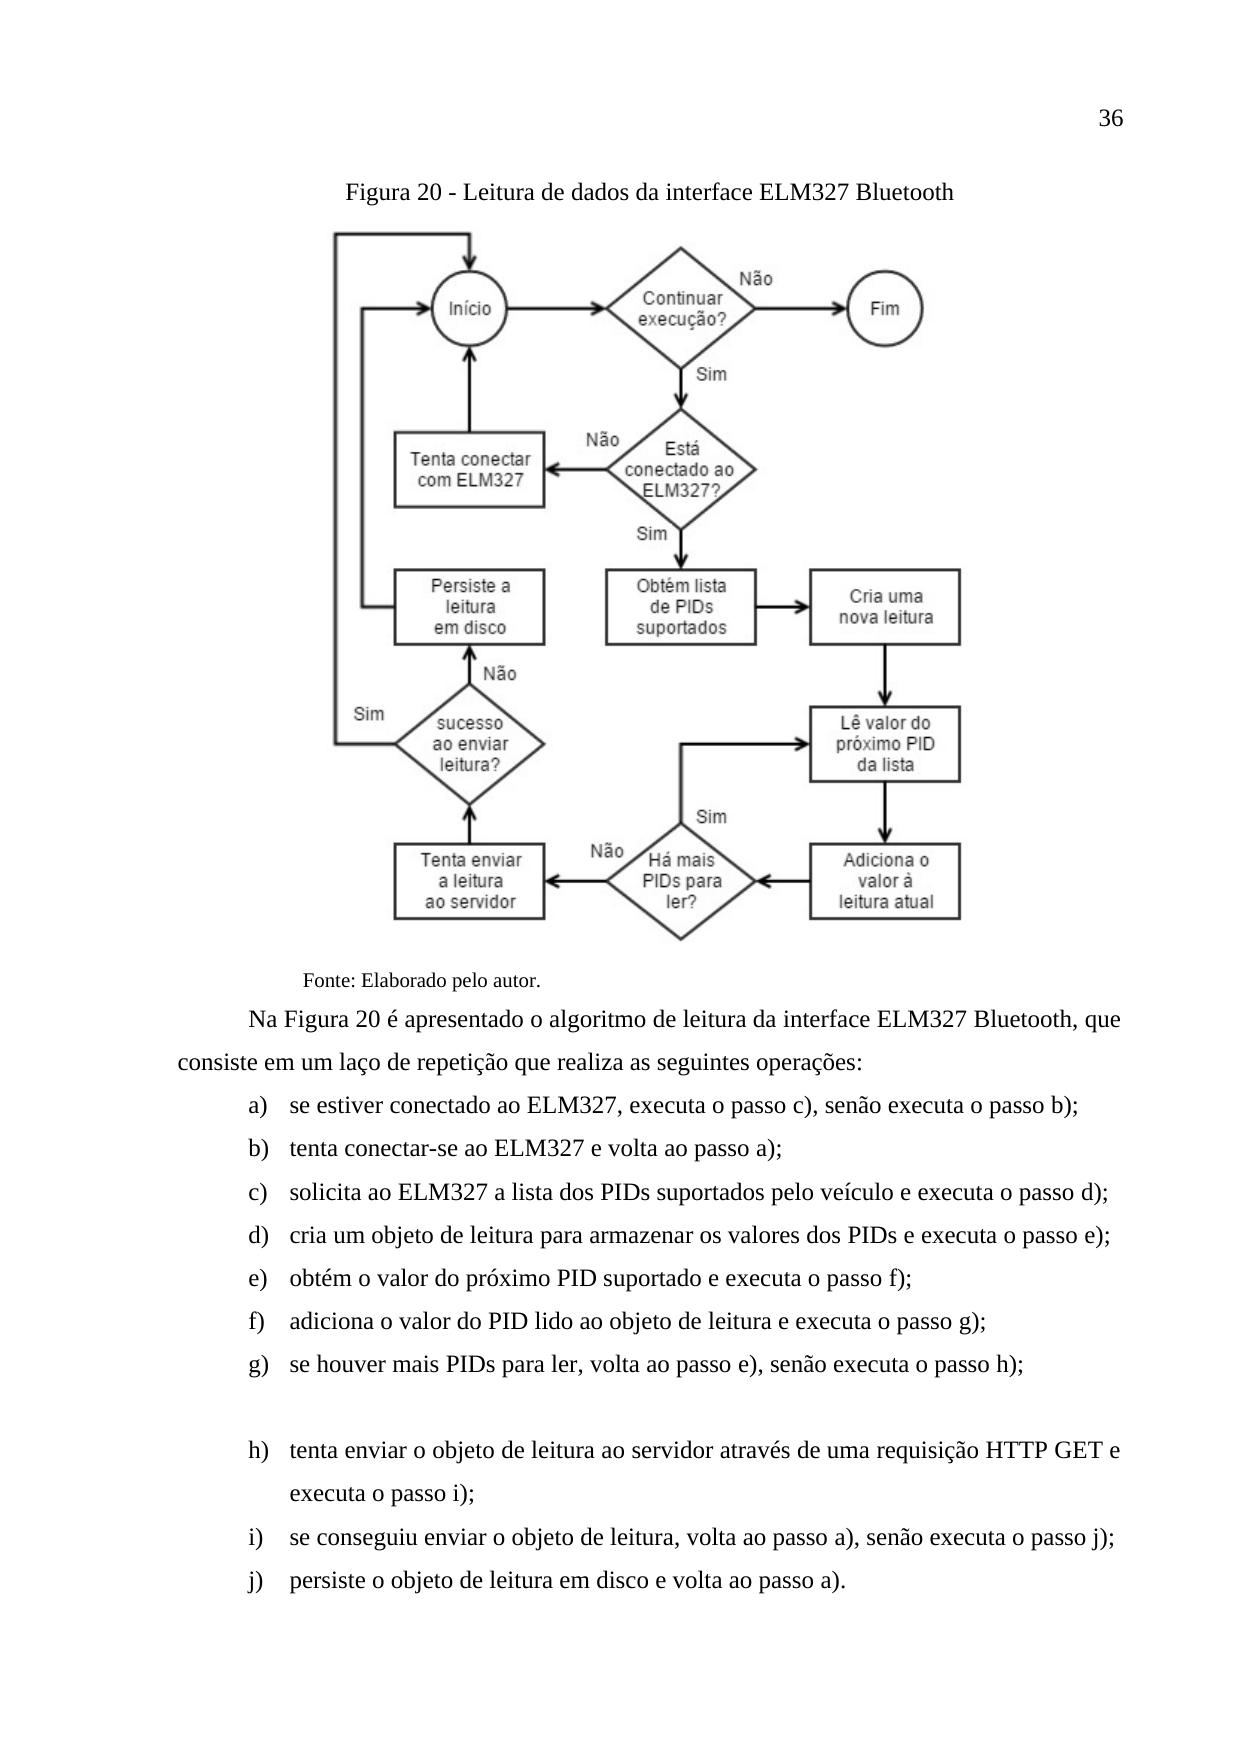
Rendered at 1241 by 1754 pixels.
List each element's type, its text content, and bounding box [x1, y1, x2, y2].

list se houver mais PIDs para ler, volta ao passo e), senão executa o passo h); [248, 1349, 1122, 1378]
text Na Figura 20 é apresentado o algoritmo de leitura da interface ELM327 Bluetooth, que consiste em um laço de repetição que realiza as seguintes operações: [177, 1004, 1122, 1076]
picture [303, 206, 997, 968]
text Fonte: Elaborado pelo autor. [177, 967, 1122, 992]
list adiciona o valor do PID lido ao objeto de leitura e executa o passo g); [248, 1306, 1122, 1335]
list obtém o valor do próximo PID suportado e executa o passo f); [248, 1263, 1122, 1292]
list cria um objeto de leitura para armazenar os valores dos PIDs e executa o passo e); [248, 1220, 1122, 1248]
list persiste o objeto de leitura em disco e volta ao passo a). [248, 1565, 1122, 1593]
list se conseguiu enviar o objeto de leitura, volta ao passo a), senão executa o passo j); [248, 1522, 1122, 1550]
list tenta enviar o objeto de leitura ao servidor através de uma requisição HTTP GET e executa o passo i); [248, 1435, 1122, 1507]
list se estiver conectado ao ELM327, executa o passo c), senão executa o passo b); [248, 1090, 1122, 1119]
list solicita ao ELM327 a lista dos PIDs suportados pelo veículo e executa o passo d); [248, 1177, 1122, 1205]
list tenta conectar-se ao ELM327 e volta ao passo a); [248, 1133, 1122, 1162]
